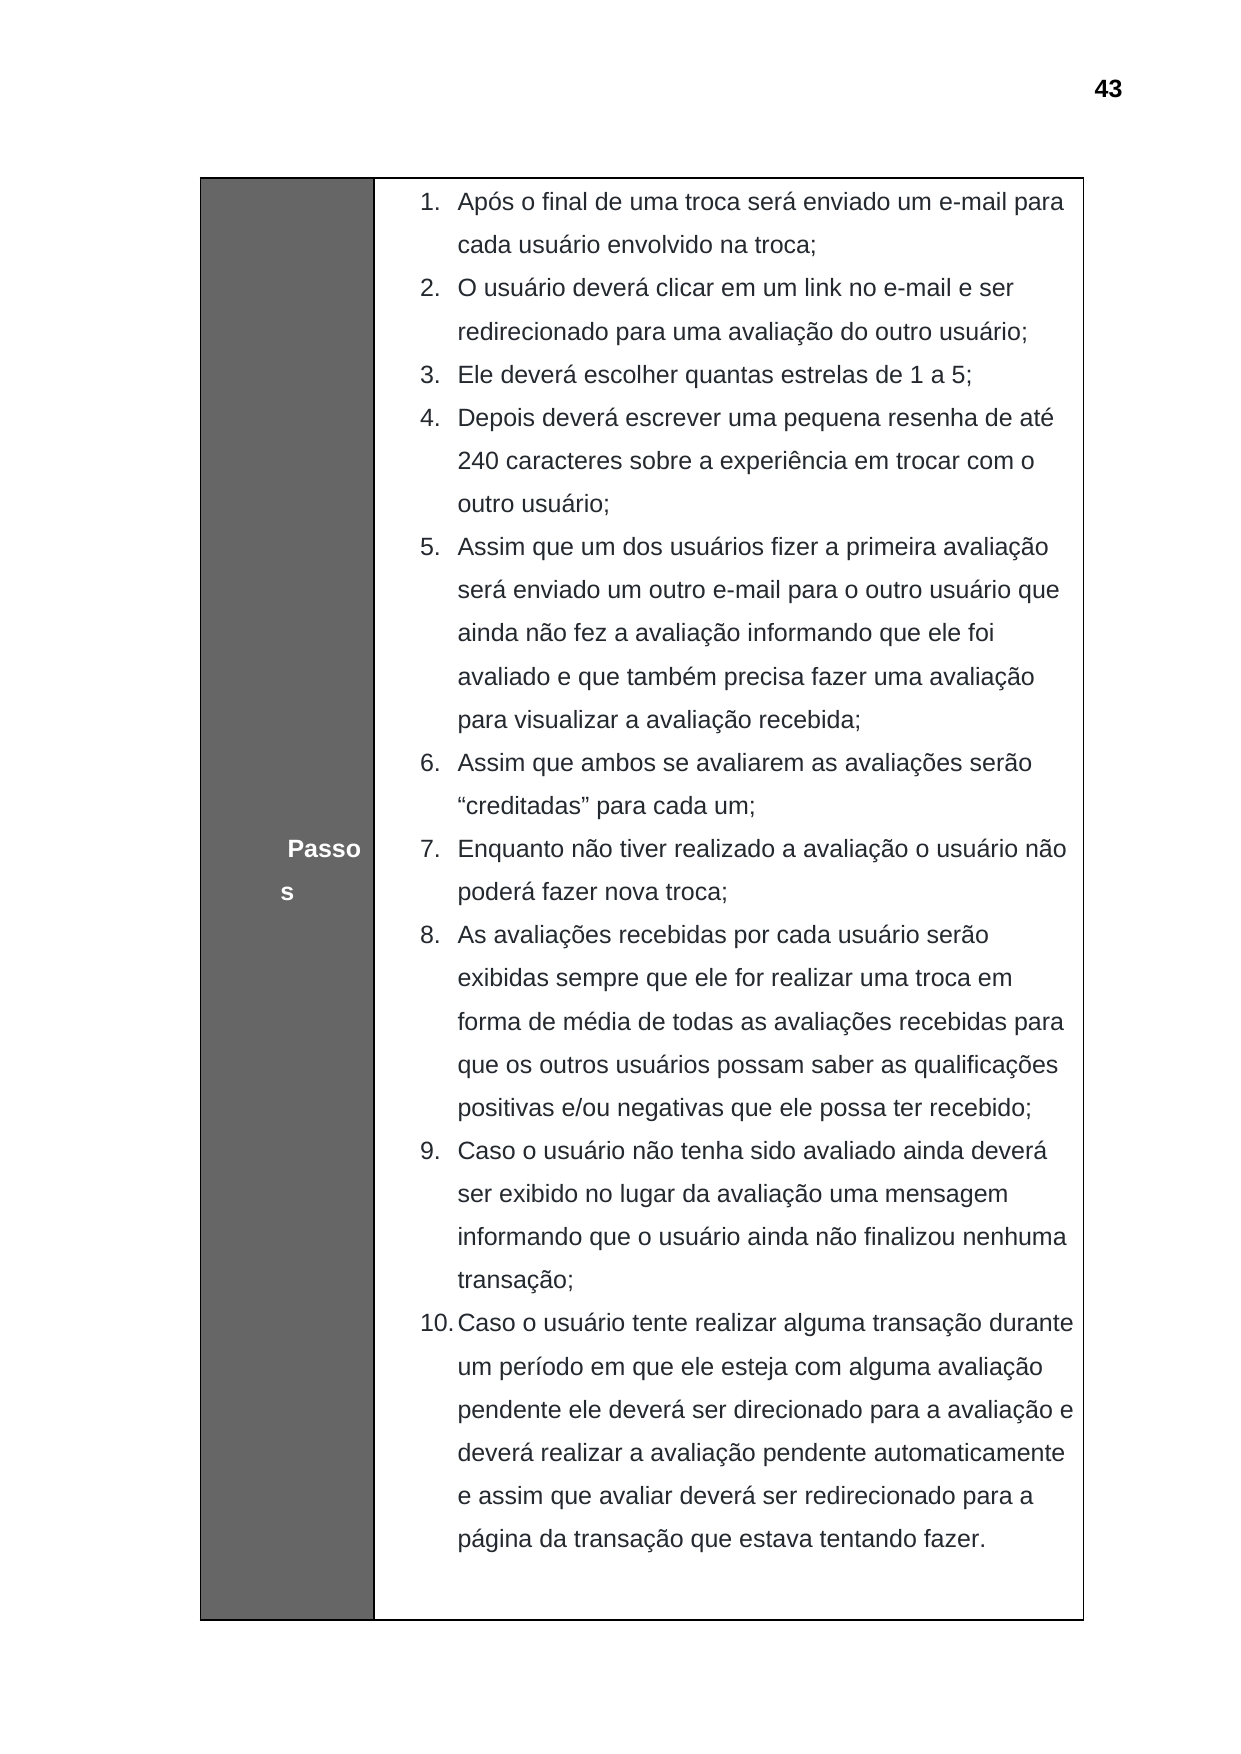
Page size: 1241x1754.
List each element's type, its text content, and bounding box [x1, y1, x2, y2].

table_cell Passos [201, 179, 373, 1619]
table_cell Após o final de uma troca será enviado um e-mail para cada usuário envolvido na troca; O usuário deverá clicar em um link no e-mail e ser redirecionado para uma avaliação do outro usuário; Ele deverá escolher quantas estrelas de 1 a 5; Depois deverá escrever uma pequena resenha de até 240 caracteres sobre a experiência em trocar com o outro usuário; Assim que um dos usuários fizer a primeira avaliação será enviado um outro e-mail para o outro usuário que ainda não fez a avaliação informando que ele foi avaliado e que também precisa fazer uma avaliação para visualizar a avaliação recebida; Assim que ambos se avaliarem as avaliações serão “creditadas” para cada um; Enquanto não tiver realizado a avaliação o usuário não poderá fazer nova troca; As avaliações recebidas por cada usuário serão exibidas sempre que ele for realizar uma troca em forma de média de todas as avaliações recebidas para que os outros usuários possam saber as qualificações positivas e/ou negativas que ele possa ter recebido; Caso o usuário não tenha sido avaliado ainda deverá ser exibido no lugar da avaliação uma mensagem informando que o usuário ainda não finalizou nenhuma transação; Caso o usuário tente realizar alguma transação durante um período em que ele esteja com alguma avaliação pendente ele deverá ser direcionado para a avaliação e deverá realizar a avaliação pendente automaticamente e assim que avaliar deverá ser redirecionado para a página da transação que estava tentando fazer. [375, 179, 1083, 1619]
